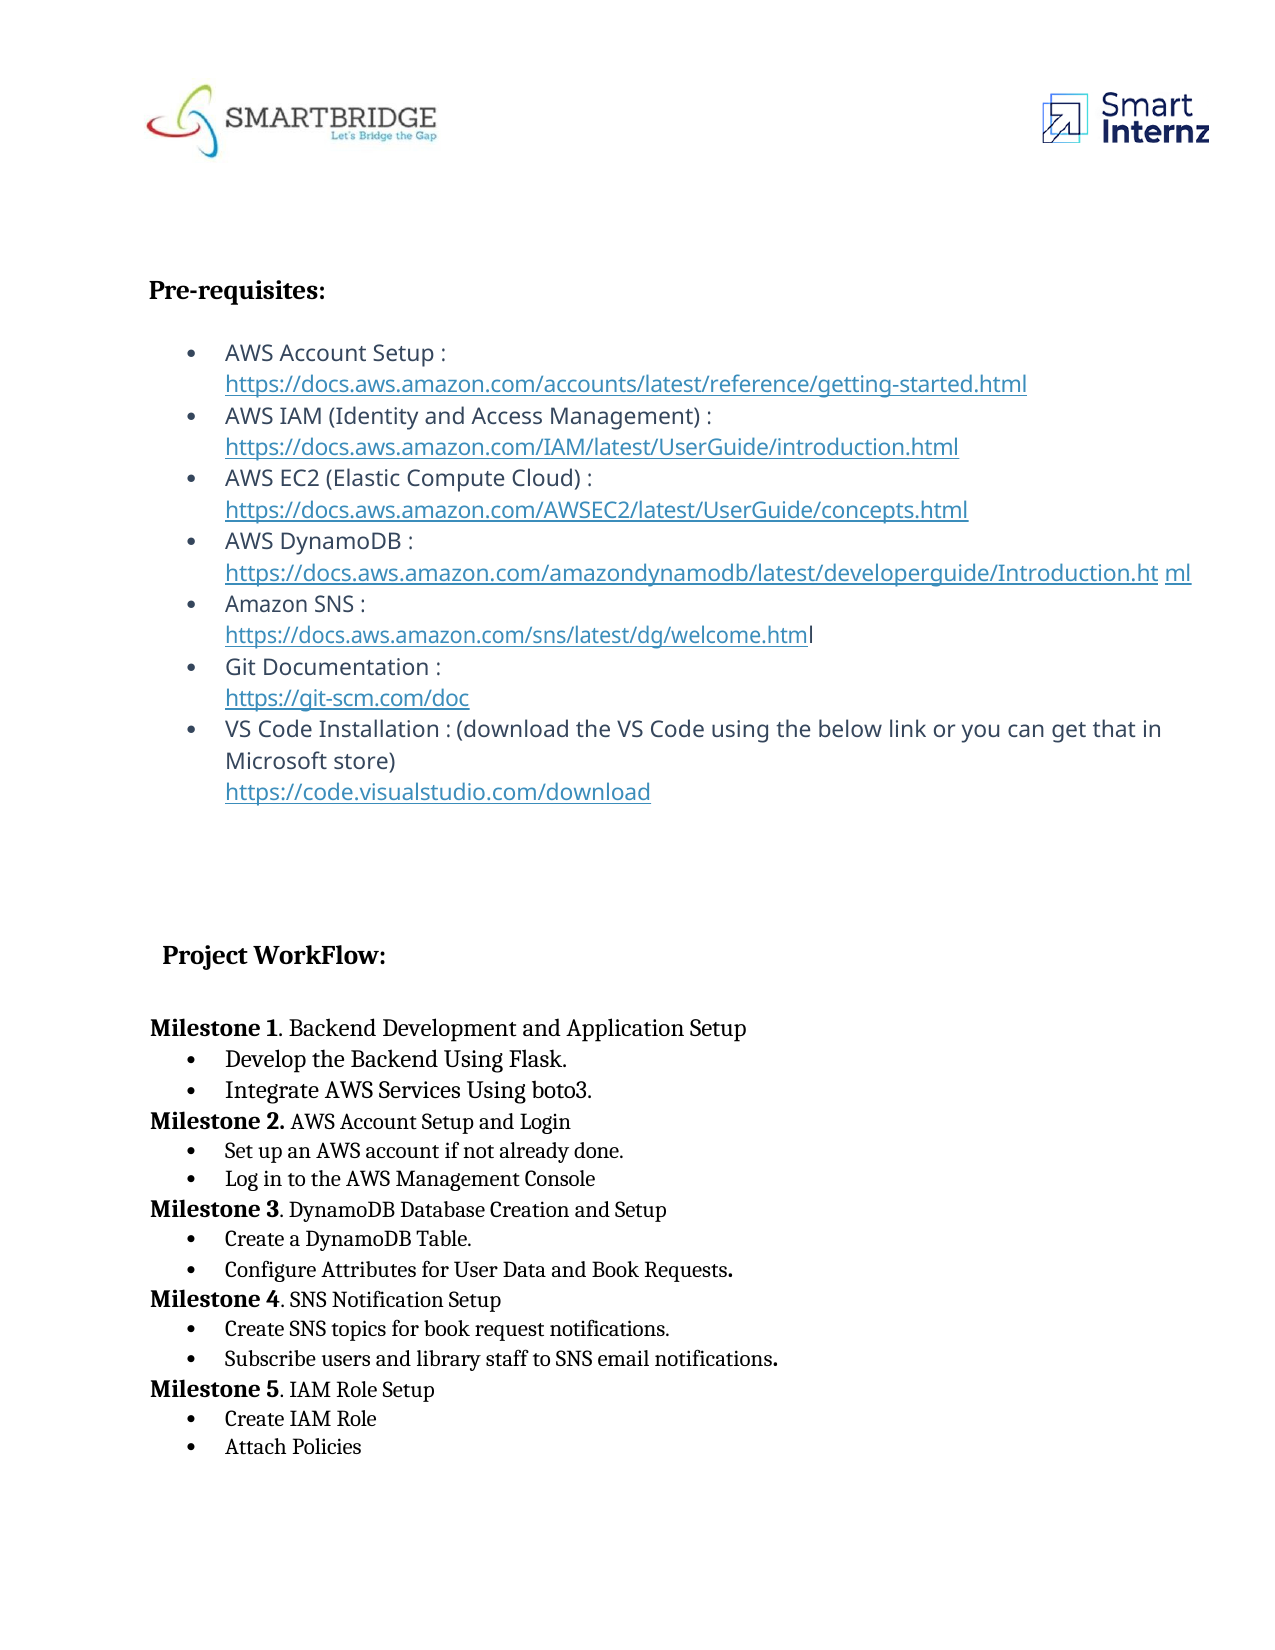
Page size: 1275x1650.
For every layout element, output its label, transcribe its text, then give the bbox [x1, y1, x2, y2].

list AWS Account Setup : https://docs.aws.amazon.com/accounts/latest/reference/getting-started.html [187, 337, 1100, 399]
list Create IAM Role [187, 1405, 1275, 1432]
text Milestone 2. AWS Account Setup and Login [150, 1107, 1275, 1136]
text Project WorkFlow: [162, 940, 1275, 971]
list Amazon SNS : https://docs.aws.amazon.com/sns/latest/dg/welcome.html [187, 588, 886, 650]
list AWS IAM (Identity and Access Management) : https://docs.aws.amazon.com/IAM/latest/UserGuide/introduction.html [187, 400, 1024, 462]
list Log in to the AWS Management Console [187, 1166, 1275, 1192]
list Git Documentation : https://git-scm.com/doc [187, 651, 497, 713]
text Milestone 1. Backend Development and Application Setup [150, 1013, 1275, 1042]
list Attach Policies [187, 1434, 1275, 1460]
picture [143, 78, 441, 163]
list VS Code Installation : (download the VS Code using the below link or you can get that in Microsoft store) [187, 713, 1229, 776]
list AWS DynamoDB : https://docs.aws.amazon.com/amazondynamodb/latest/developerguide/Introduction.ht ml [187, 525, 1226, 588]
text Milestone 3. DynamoDB Database Creation and Setup [150, 1195, 1275, 1223]
text https://code.visualstudio.com/download [225, 776, 1275, 807]
list Configure Attributes for User Data and Book Requests. Milestone 4. SNS Notification Setup [150, 1254, 756, 1314]
list Develop the Backend Using Flask. [187, 1045, 1275, 1073]
list Set up an AWS account if not already done. [187, 1138, 1275, 1164]
list Subscribe users and library staff to SNS email notifications. Milestone 5. IAM Role Setup [150, 1344, 801, 1403]
text Pre-requisites: [148, 275, 1275, 306]
list Integrate AWS Services Using boto3. [187, 1076, 1275, 1104]
list AWS EC2 (Elastic Compute Cloud) : https://docs.aws.amazon.com/AWSEC2/latest/UserGuide/concepts.html [187, 462, 1038, 525]
picture [1042, 92, 1209, 143]
list Create a DynamoDB Table. [187, 1226, 1275, 1252]
list Create SNS topics for book request notifications. [187, 1316, 1275, 1342]
